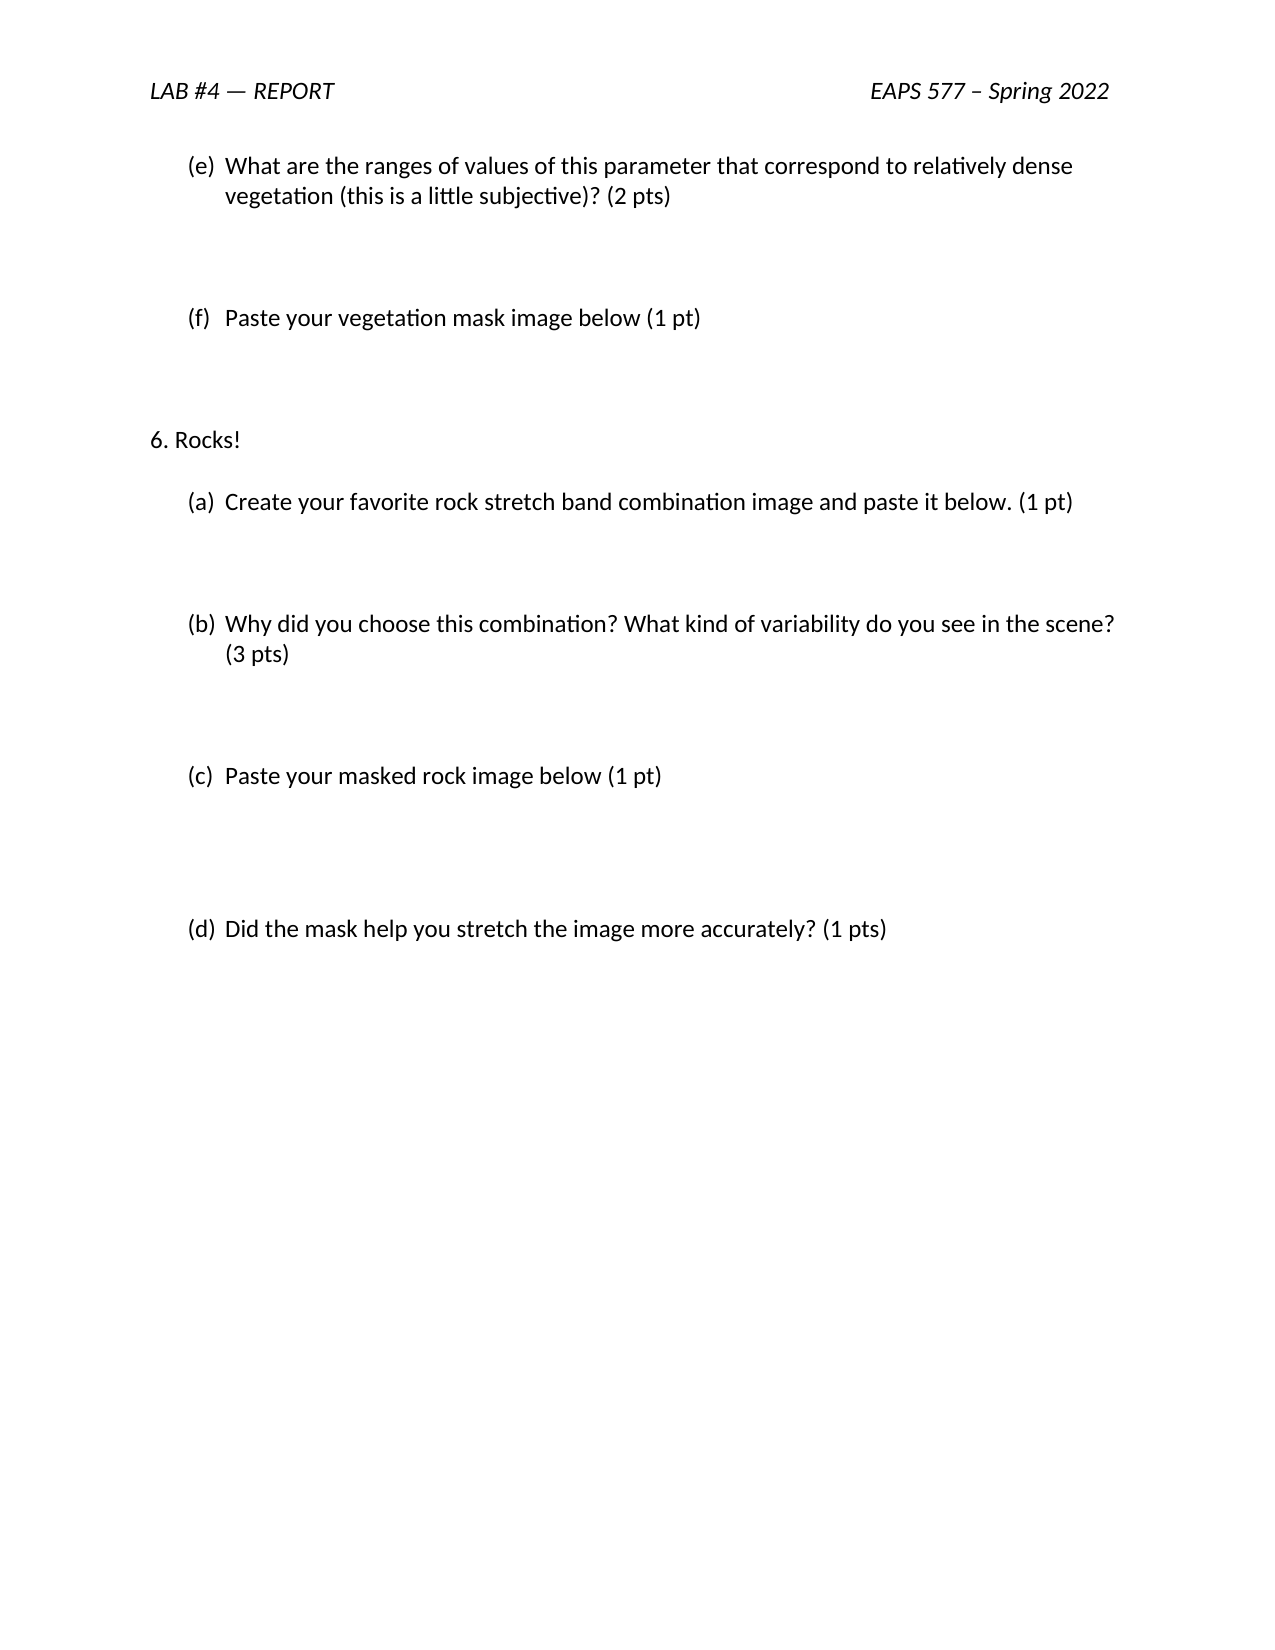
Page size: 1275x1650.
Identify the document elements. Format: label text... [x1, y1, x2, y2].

list Did the mask help you stretch the image more accurately? (1 pts) [187, 913, 1125, 943]
list Create your favorite rock stretch band combination image and paste it below. (1 pt) [187, 486, 1125, 516]
list What are the ranges of values of this parameter that correspond to relatively dense vegetation (this is a little subjective)? (2 pts) [187, 150, 1125, 211]
text 6. Rocks! [150, 425, 1125, 455]
list Why did you choose this combination? What kind of variability do you see in the scene? (3 pts) [187, 608, 1125, 669]
list Paste your vegetation mask image below (1 pt) [187, 303, 1125, 333]
list Paste your masked rock image below (1 pt) [187, 760, 1125, 791]
